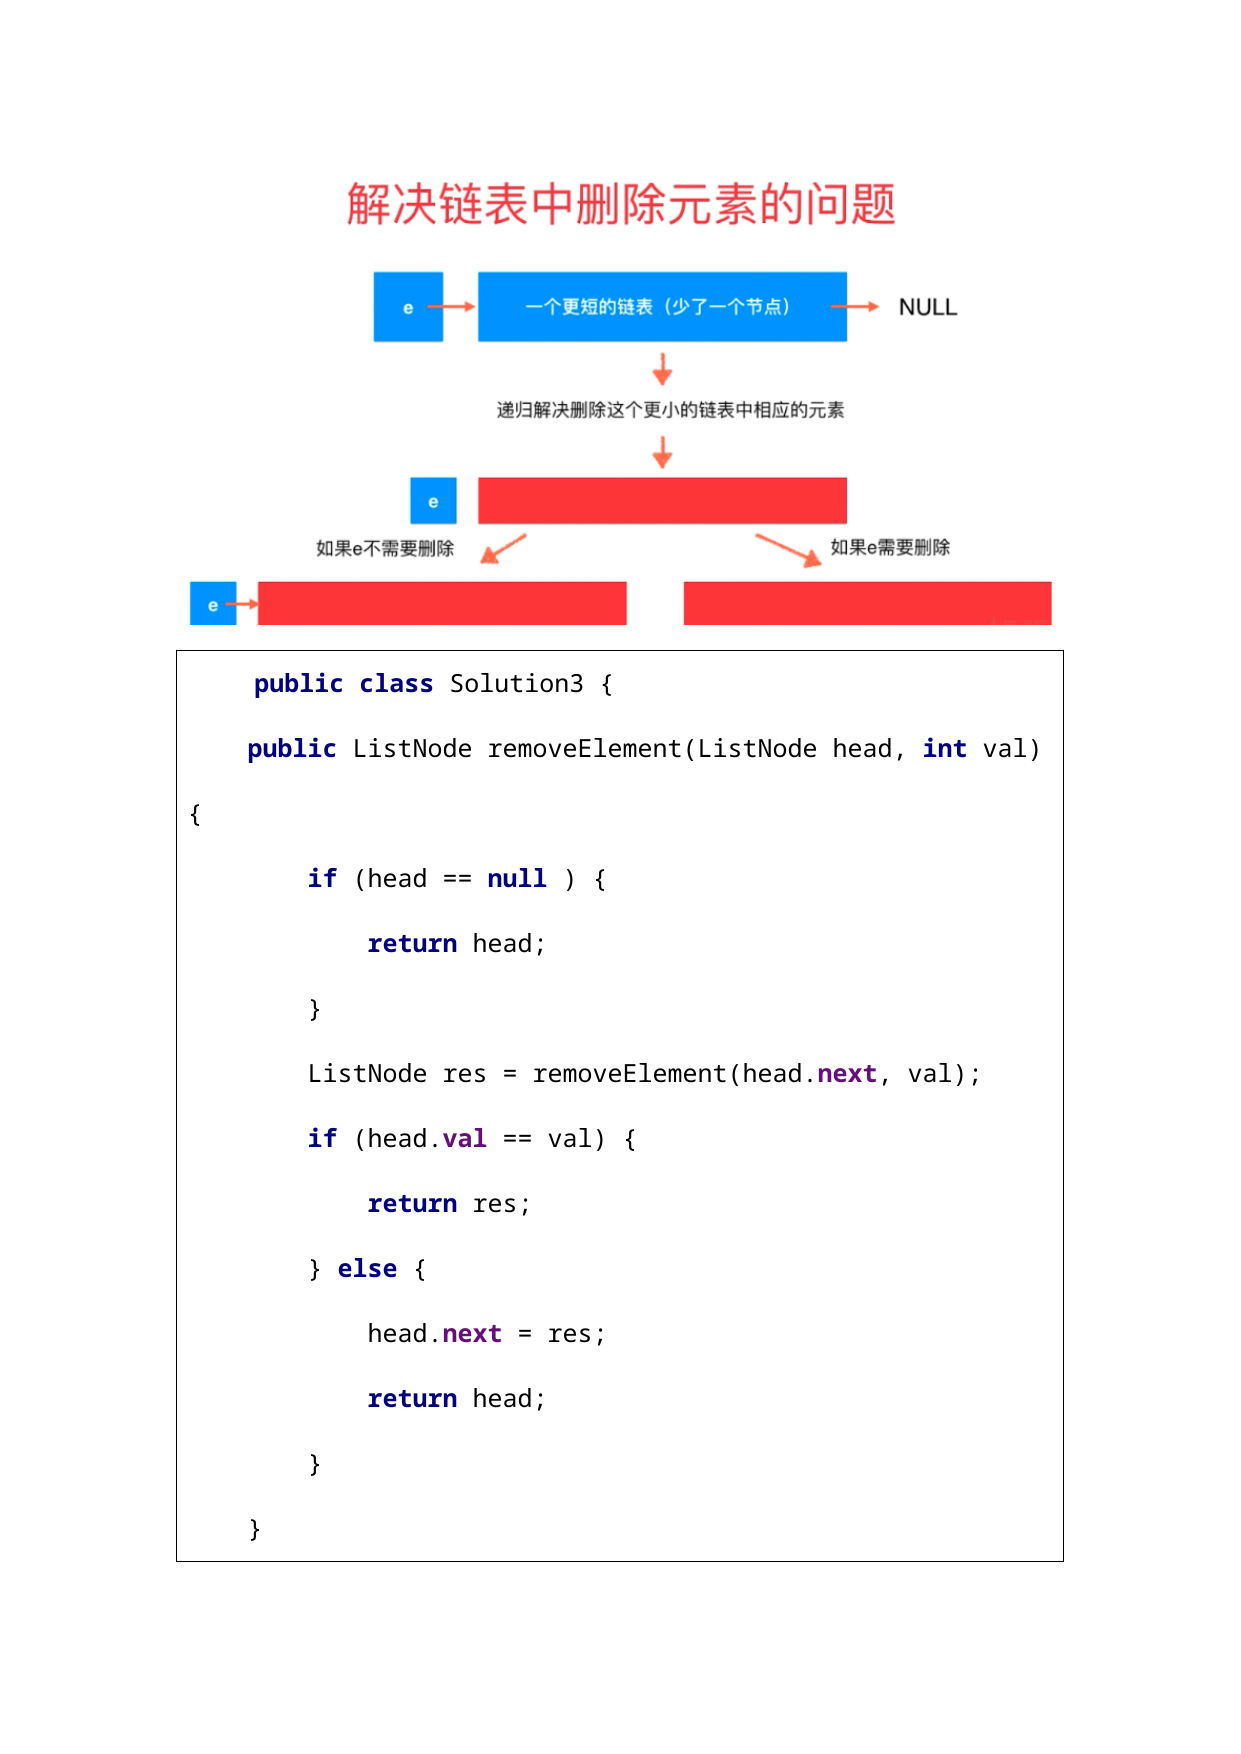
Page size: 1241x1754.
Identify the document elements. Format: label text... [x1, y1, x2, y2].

picture [187, 162, 1052, 625]
